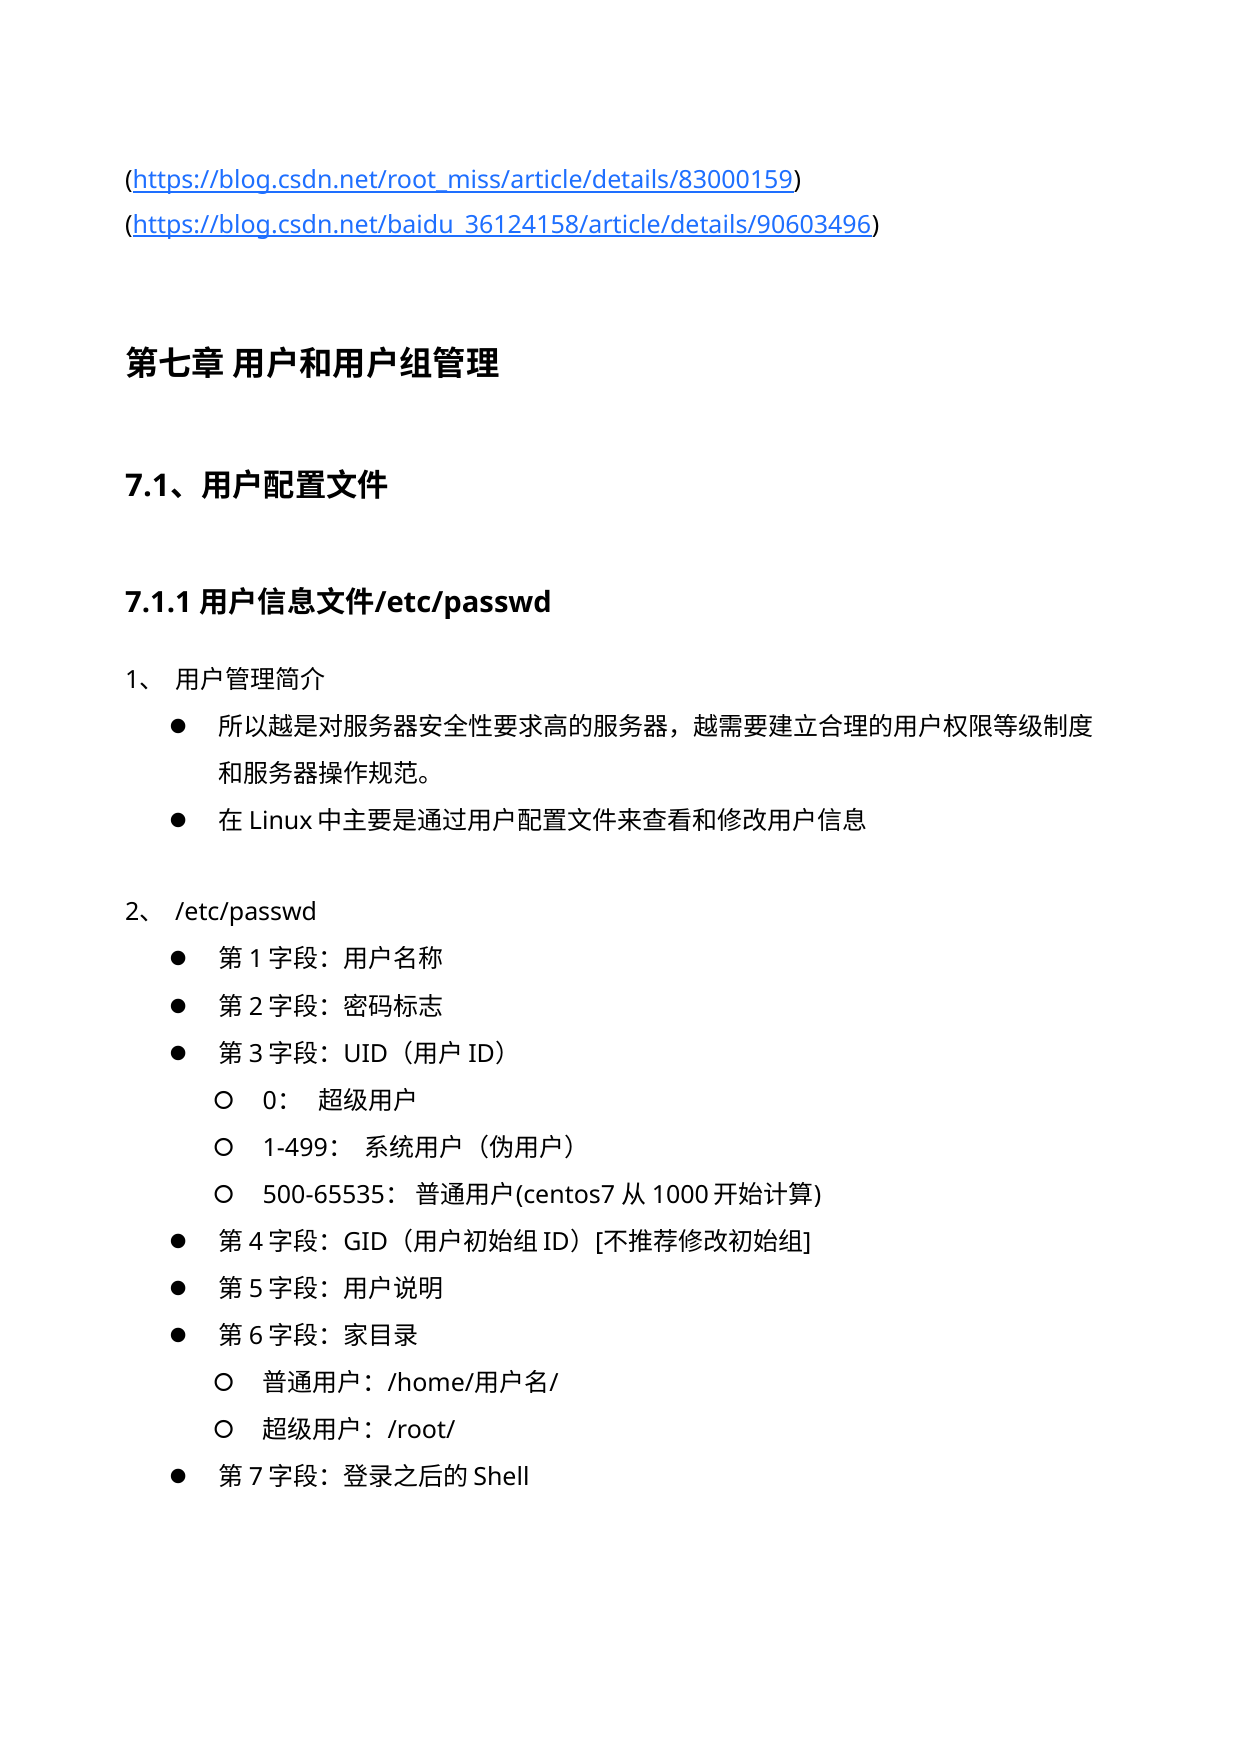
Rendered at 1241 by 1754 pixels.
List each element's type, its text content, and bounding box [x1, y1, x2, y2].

list 普通用户：/home/用户名/ [212, 1363, 1115, 1399]
list 第2字段：密码标志 [169, 986, 1115, 1022]
list 第6字段：家目录 [169, 1316, 1115, 1352]
subtitle 第七章 用户和用户组管理 [125, 336, 1115, 385]
list 第3字段：UID（用户ID） [169, 1033, 1115, 1069]
list 第7字段：登录之后的Shell [169, 1457, 1115, 1493]
subtitle 7.1.1 用户信息文件/etc/passwd [125, 579, 1115, 621]
list 0： 超级用户 [212, 1080, 1115, 1116]
text (https://blog.csdn.net/root_miss/article/details/83000159) [125, 162, 1115, 196]
list 在Linux中主要是通过用户配置文件来查看和修改用户信息 [169, 801, 1115, 837]
list 第4字段：GID（用户初始组ID）[不推荐修改初始组] [169, 1221, 1115, 1258]
list 超级用户：/root/ [212, 1410, 1115, 1446]
list 第5字段：用户说明 [169, 1268, 1115, 1305]
list /etc/passwd [125, 892, 1115, 928]
text (https://blog.csdn.net/baidu_36124158/article/details/90603496) [125, 206, 1115, 240]
list 用户管理简介 [125, 659, 1115, 696]
list 1-499： 系统用户（伪用户） [212, 1127, 1115, 1163]
list 第1字段：用户名称 [169, 939, 1115, 975]
subtitle 7.1、用户配置文件 [125, 460, 1115, 506]
list 500-65535： 普通用户(centos7 从1000开始计算) [212, 1174, 1115, 1211]
list 所以越是对服务器安全性要求高的服务器，越需要建立合理的用户权限等级制度和服务器操作规范。 [169, 706, 1115, 790]
